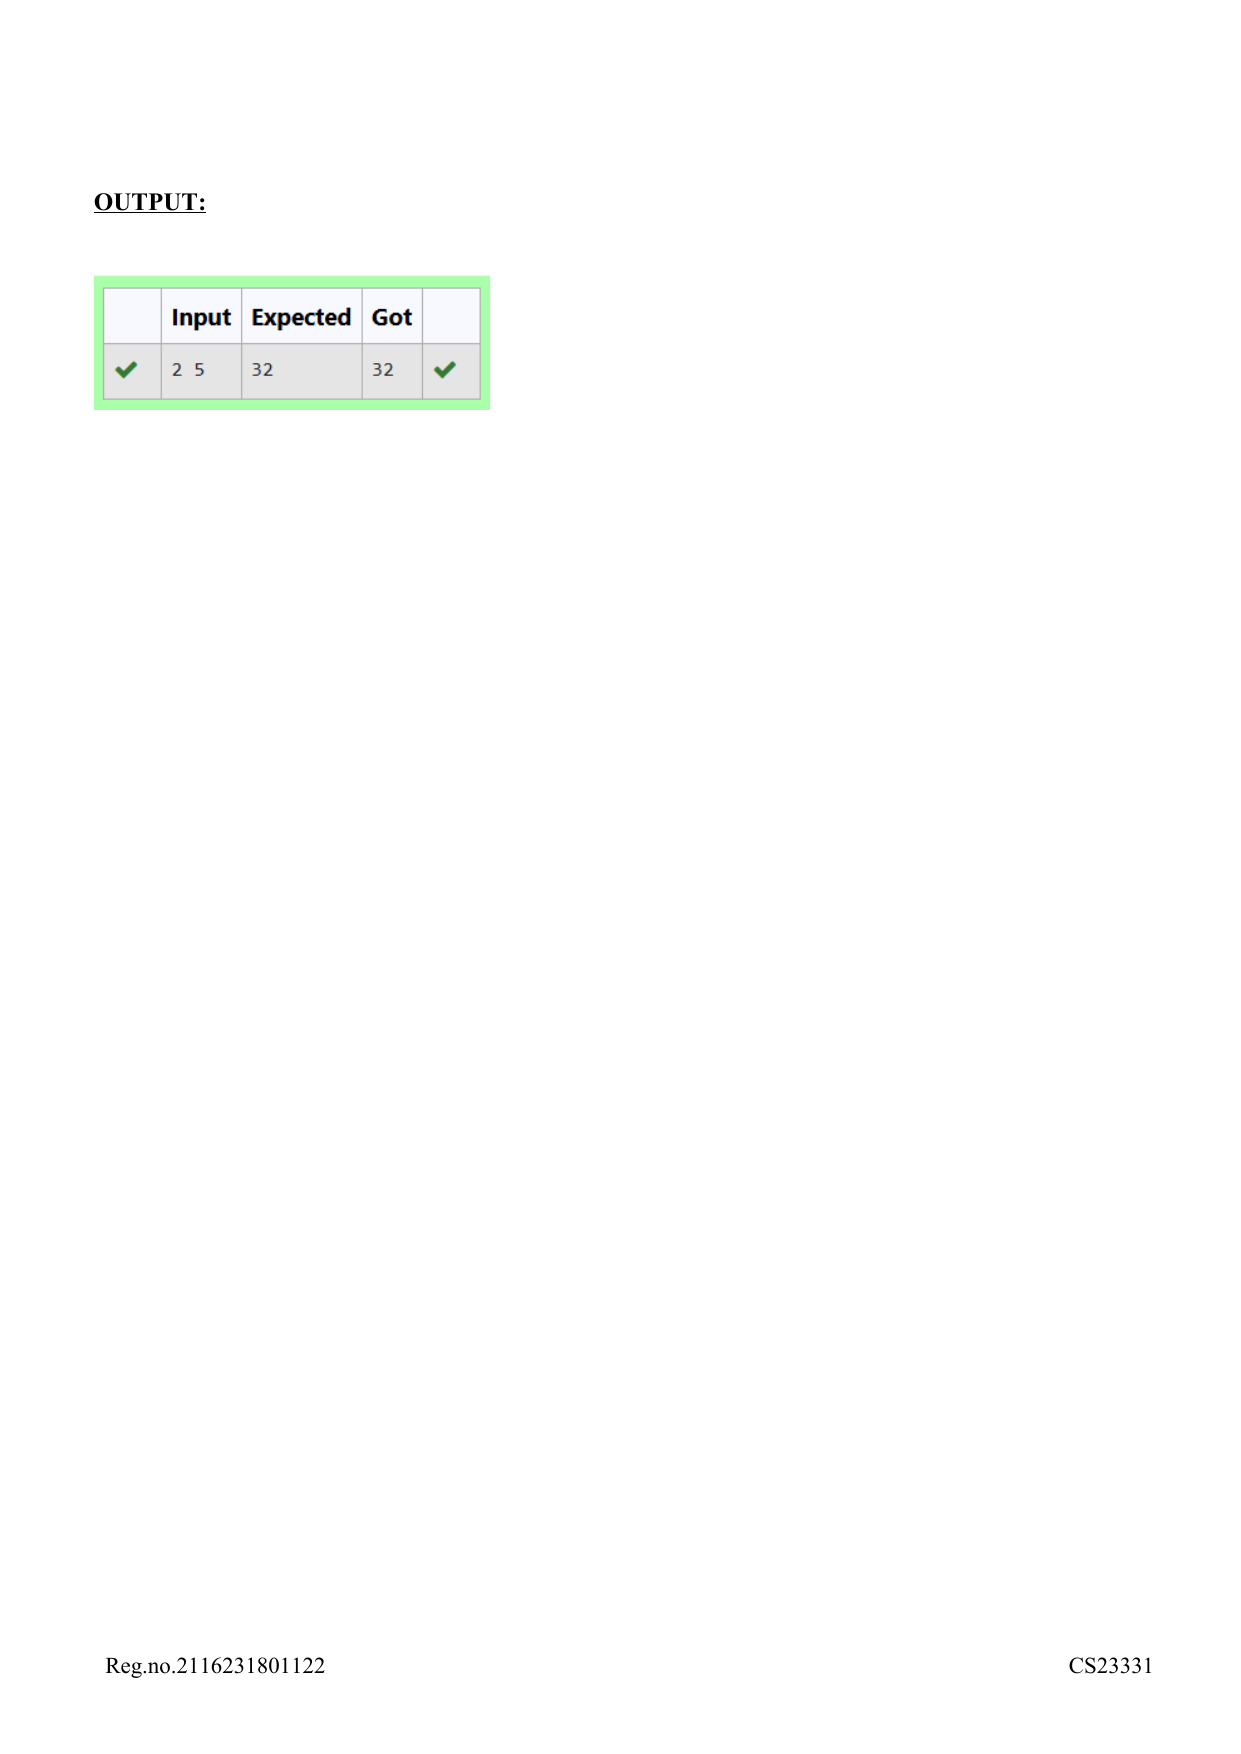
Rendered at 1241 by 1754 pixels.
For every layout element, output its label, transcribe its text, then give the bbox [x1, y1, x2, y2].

picture [93, 275, 490, 410]
text OUTPUT: [94, 188, 1155, 216]
